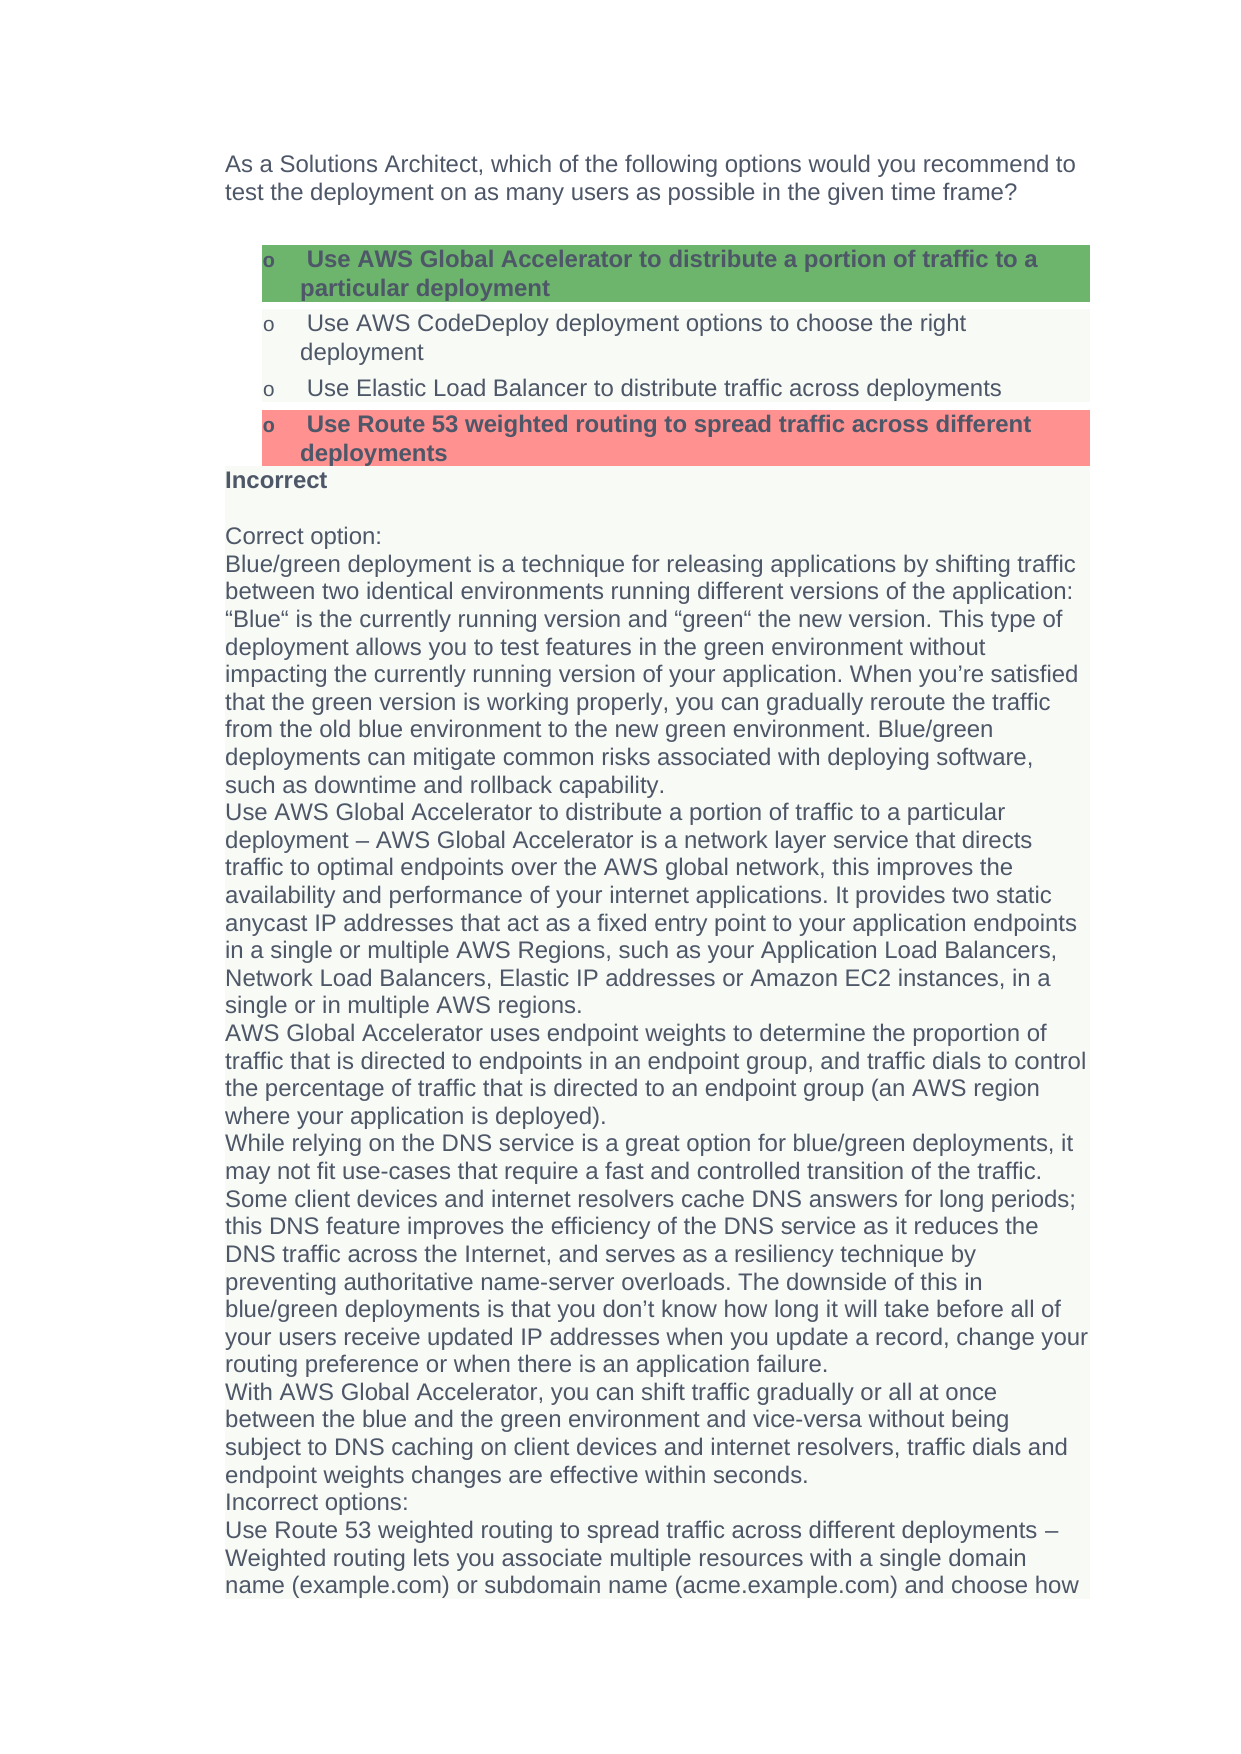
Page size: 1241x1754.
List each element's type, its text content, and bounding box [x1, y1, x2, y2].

list Use AWS CodeDeploy deployment options to choose the right deployment [262, 309, 1090, 366]
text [225, 150, 1090, 205]
list Use AWS Global Accelerator to distribute a portion of traffic to a particular deployment [262, 245, 1090, 302]
list Use Elastic Load Balancer to distribute traffic across deployments [262, 373, 1090, 402]
list Use Route 53 weighted routing to spread traffic across different deployments [262, 410, 1090, 466]
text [225, 522, 1090, 1599]
text Incorrect [225, 466, 1090, 522]
